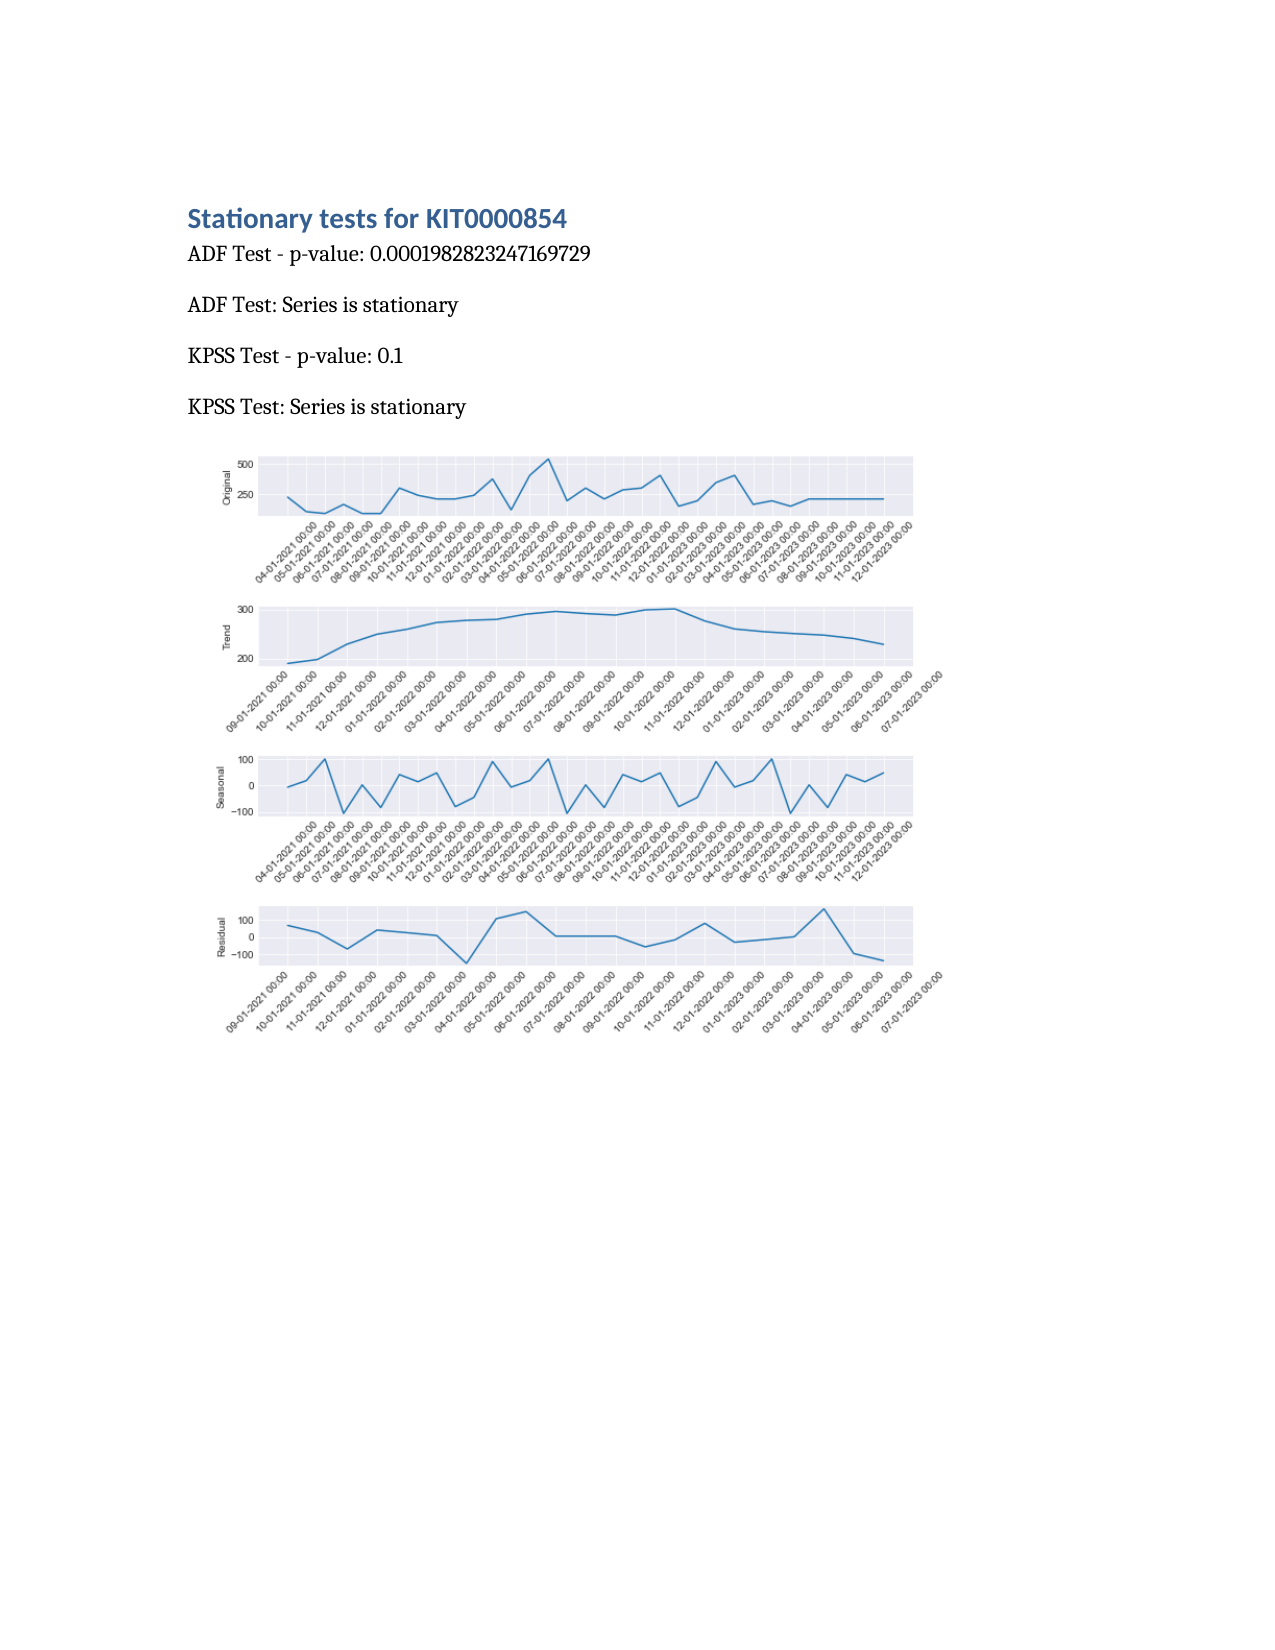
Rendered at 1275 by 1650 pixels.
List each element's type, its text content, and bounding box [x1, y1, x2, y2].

text ADF Test: Series is stationary [187, 292, 1087, 318]
picture [206, 445, 957, 1046]
text KPSS Test: Series is stationary [187, 394, 1087, 420]
text ADF Test - p-value: 0.0001982823247169729 [187, 241, 1087, 267]
subtitle Stationary tests for KIT0000854 [187, 200, 1087, 236]
text KPSS Test - p-value: 0.1 [187, 343, 1087, 369]
